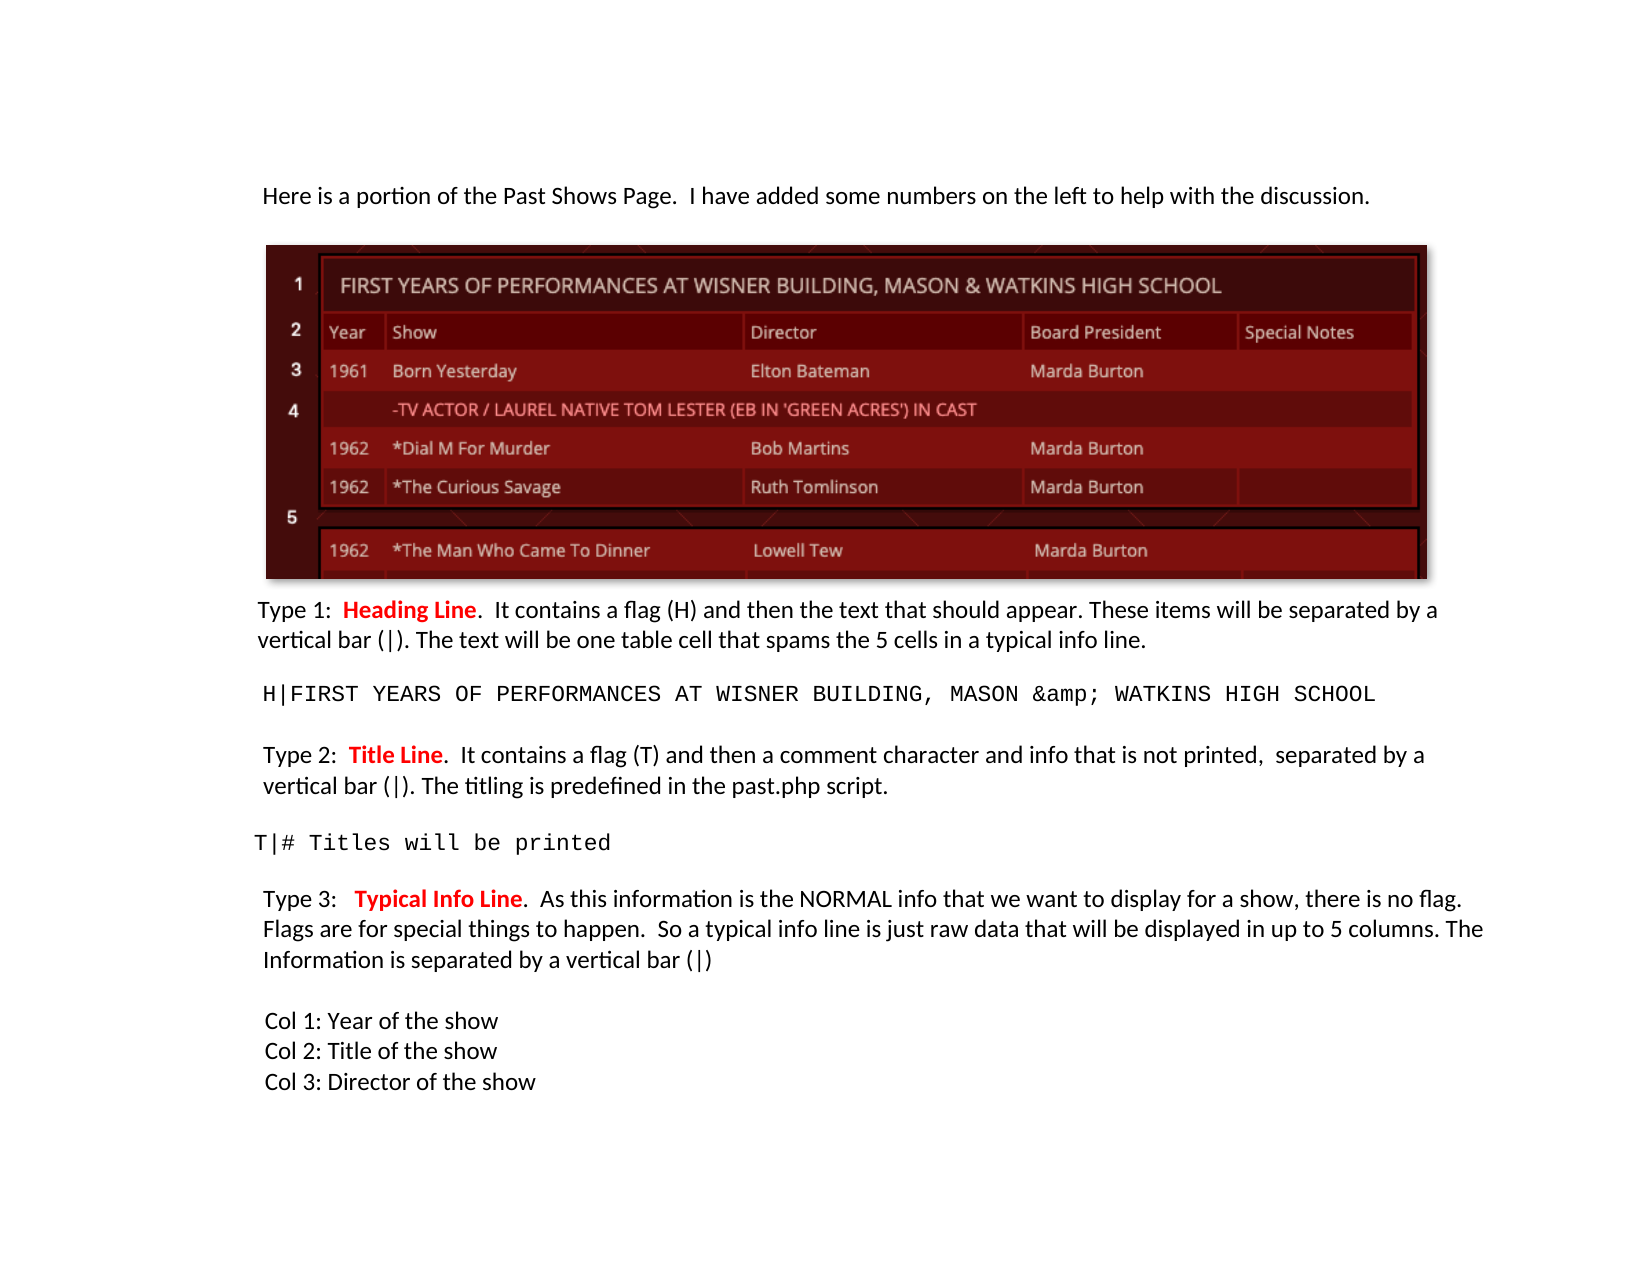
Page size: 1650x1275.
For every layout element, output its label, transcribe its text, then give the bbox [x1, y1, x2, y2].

list Here is a portion of the Past Shows Page. I have added some numbers on the left to help with the discussion. [262, 181, 1500, 211]
picture [266, 245, 1427, 579]
text Type 1: Heading Line. It contains a flag (H) and then the text that should appear. These items will be separated by a [150, 594, 1500, 624]
text H|FIRST YEARS OF PERFORMANCES AT WISNER BUILDING, MASON &amp; WATKINS HIGH SCHOOL [187, 683, 1500, 709]
text Col 1: Year of the show [225, 1005, 1500, 1035]
text Col 2: Title of the show [225, 1035, 1500, 1066]
text Type 2: Title Line. It contains a flag (T) and then a comment character and info that is not printed, separated by a [150, 739, 1500, 770]
text Information is separated by a vertical bar (|) [150, 944, 1500, 974]
text Type 3: Typical Info Line. As this information is the NORMAL info that we want to display for a show, there is no flag. [150, 883, 1500, 913]
text Col 3: Director of the show [225, 1066, 1500, 1096]
text vertical bar (|). The text will be one table cell that spams the 5 cells in a typical info line. [150, 624, 1500, 655]
text Flags are for special things to happen. So a typical info line is just raw data that will be displayed in up to 5 columns. The [150, 913, 1500, 944]
text T|# Titles will be printed [150, 831, 1500, 857]
text vertical bar (|). The titling is predefined in the past.php script. [150, 770, 1500, 800]
